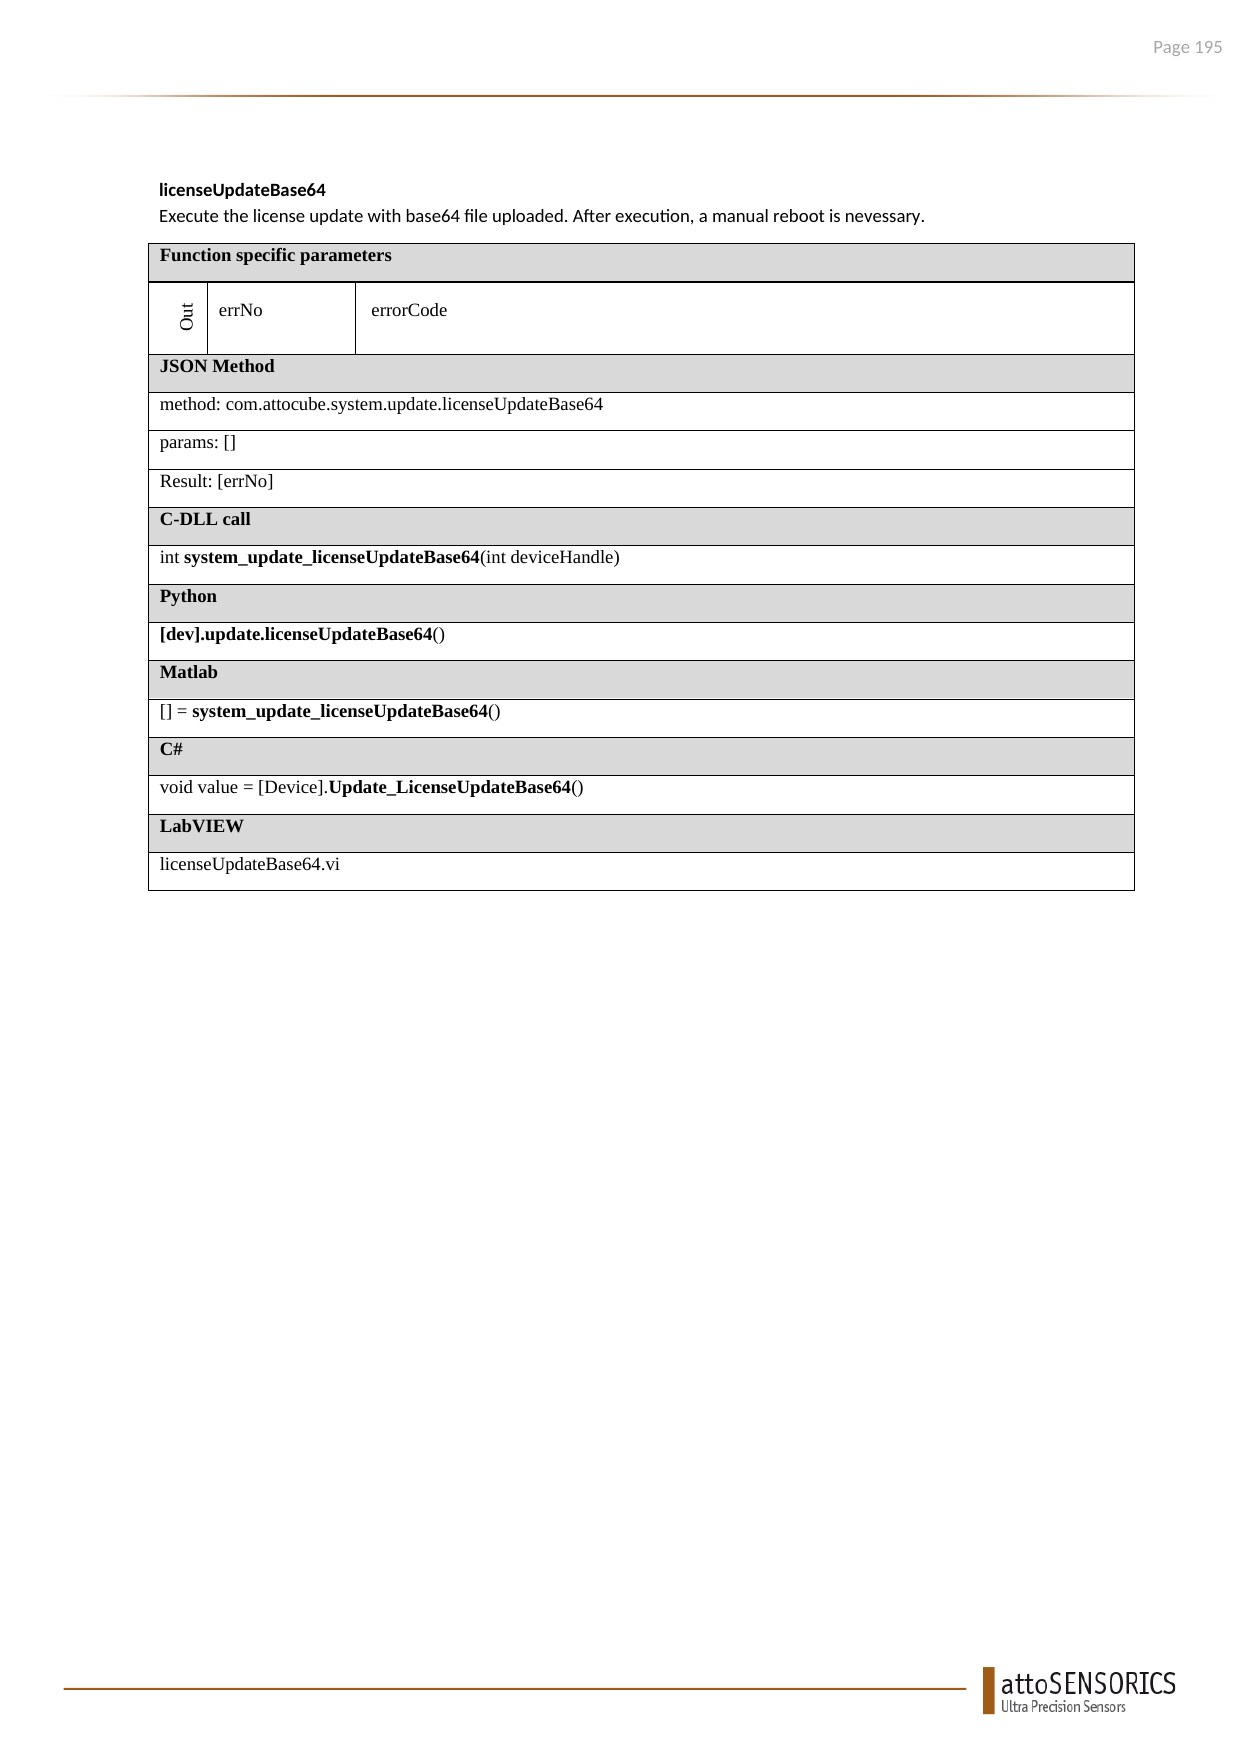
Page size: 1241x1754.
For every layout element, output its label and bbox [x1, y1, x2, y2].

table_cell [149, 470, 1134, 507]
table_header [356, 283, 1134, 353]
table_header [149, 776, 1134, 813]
picture [46, 84, 1228, 110]
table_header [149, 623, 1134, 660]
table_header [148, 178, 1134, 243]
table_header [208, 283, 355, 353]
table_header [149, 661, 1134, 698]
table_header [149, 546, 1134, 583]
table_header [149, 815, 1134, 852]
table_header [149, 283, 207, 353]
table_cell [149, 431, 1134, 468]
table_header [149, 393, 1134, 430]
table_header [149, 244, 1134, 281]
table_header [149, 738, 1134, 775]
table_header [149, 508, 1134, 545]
picture [63, 1666, 1214, 1715]
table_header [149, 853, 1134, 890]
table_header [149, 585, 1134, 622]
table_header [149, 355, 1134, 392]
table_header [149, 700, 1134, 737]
